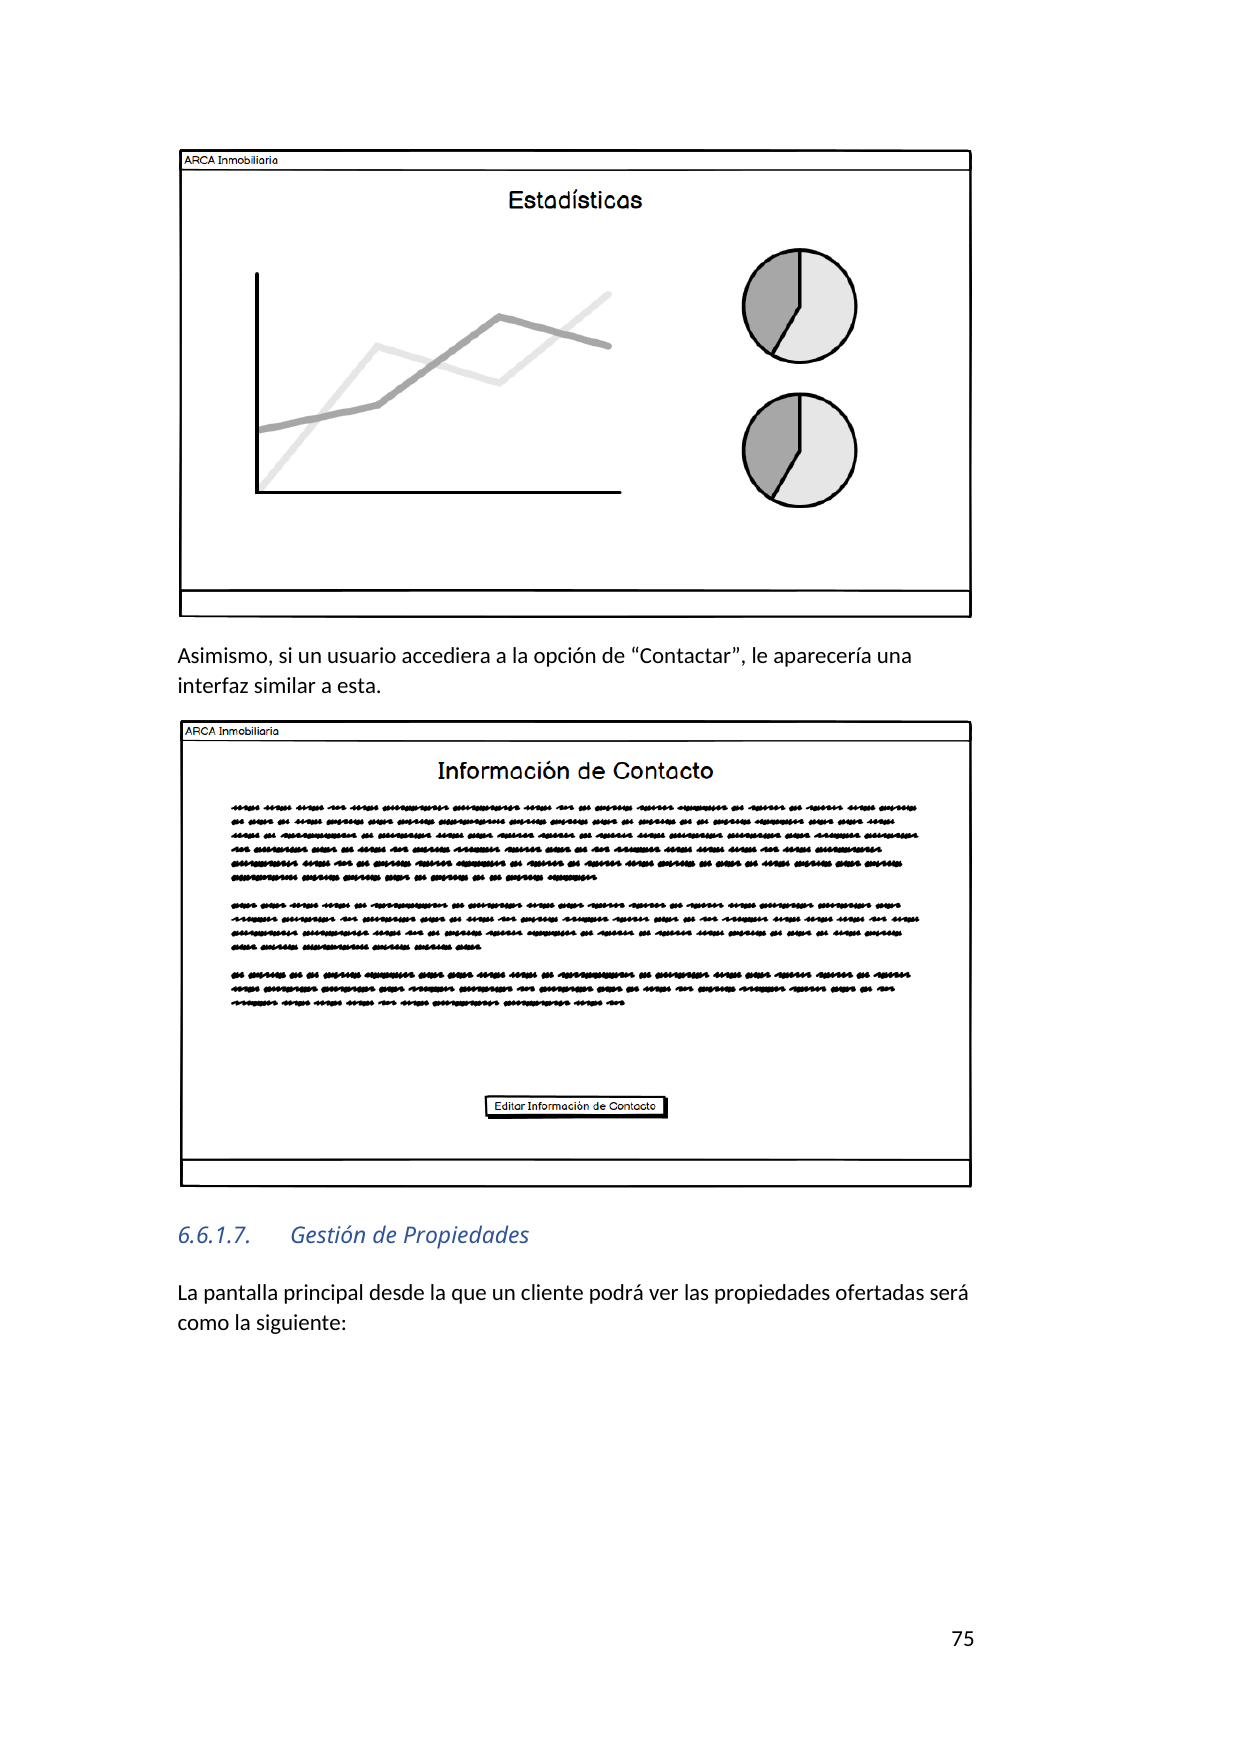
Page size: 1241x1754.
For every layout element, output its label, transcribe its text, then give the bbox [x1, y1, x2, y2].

subtitle Gestión de Propiedades [177, 1219, 974, 1250]
text La pantalla principal desde la que un cliente podrá ver las propiedades ofertadas será como la siguiente: [177, 1278, 974, 1336]
text Asimismo, si un usuario accediera a la opción de “Contactar”, le aparecería una interfaz similar a esta. [177, 641, 974, 699]
picture [177, 147, 975, 623]
picture [177, 718, 975, 1188]
